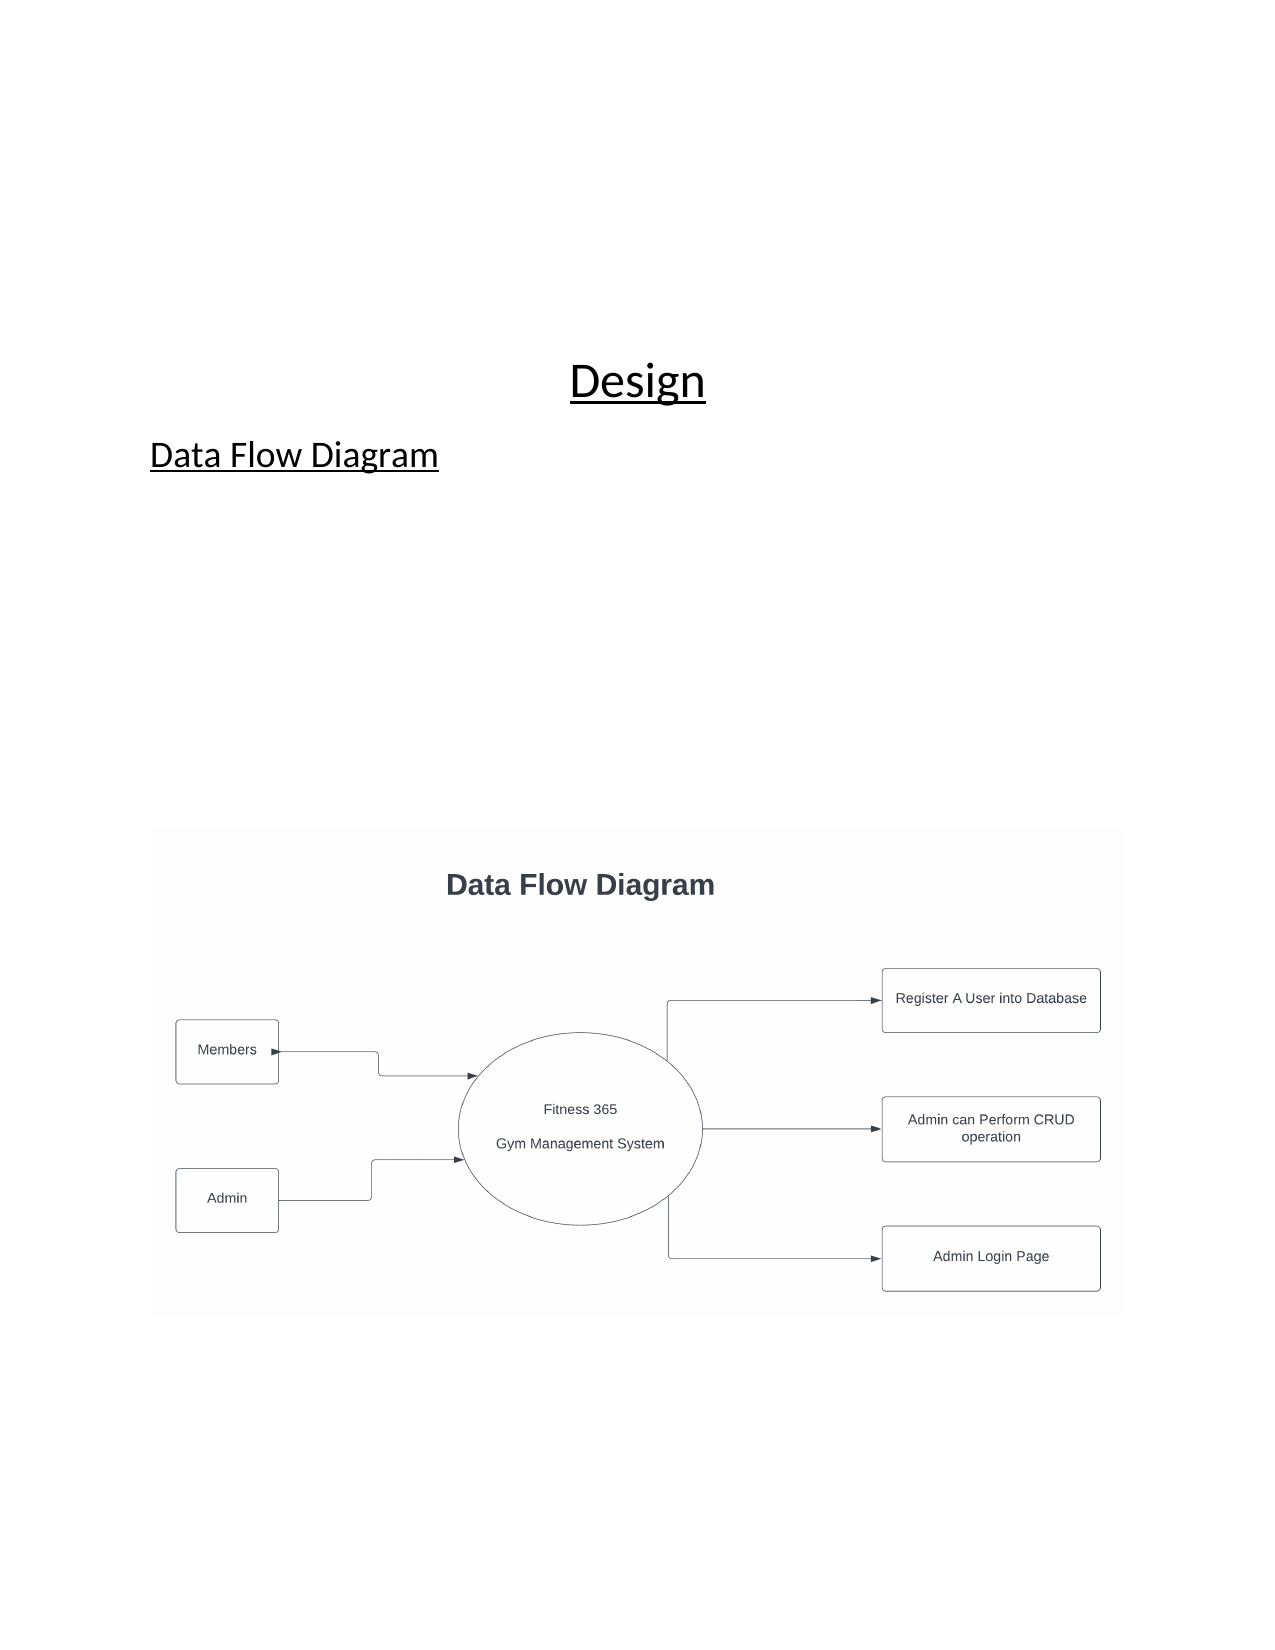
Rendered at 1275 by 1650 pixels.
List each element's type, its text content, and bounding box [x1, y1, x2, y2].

picture [150, 827, 1125, 1317]
text Design [150, 348, 1125, 409]
text Data Flow Diagram [150, 431, 1125, 477]
